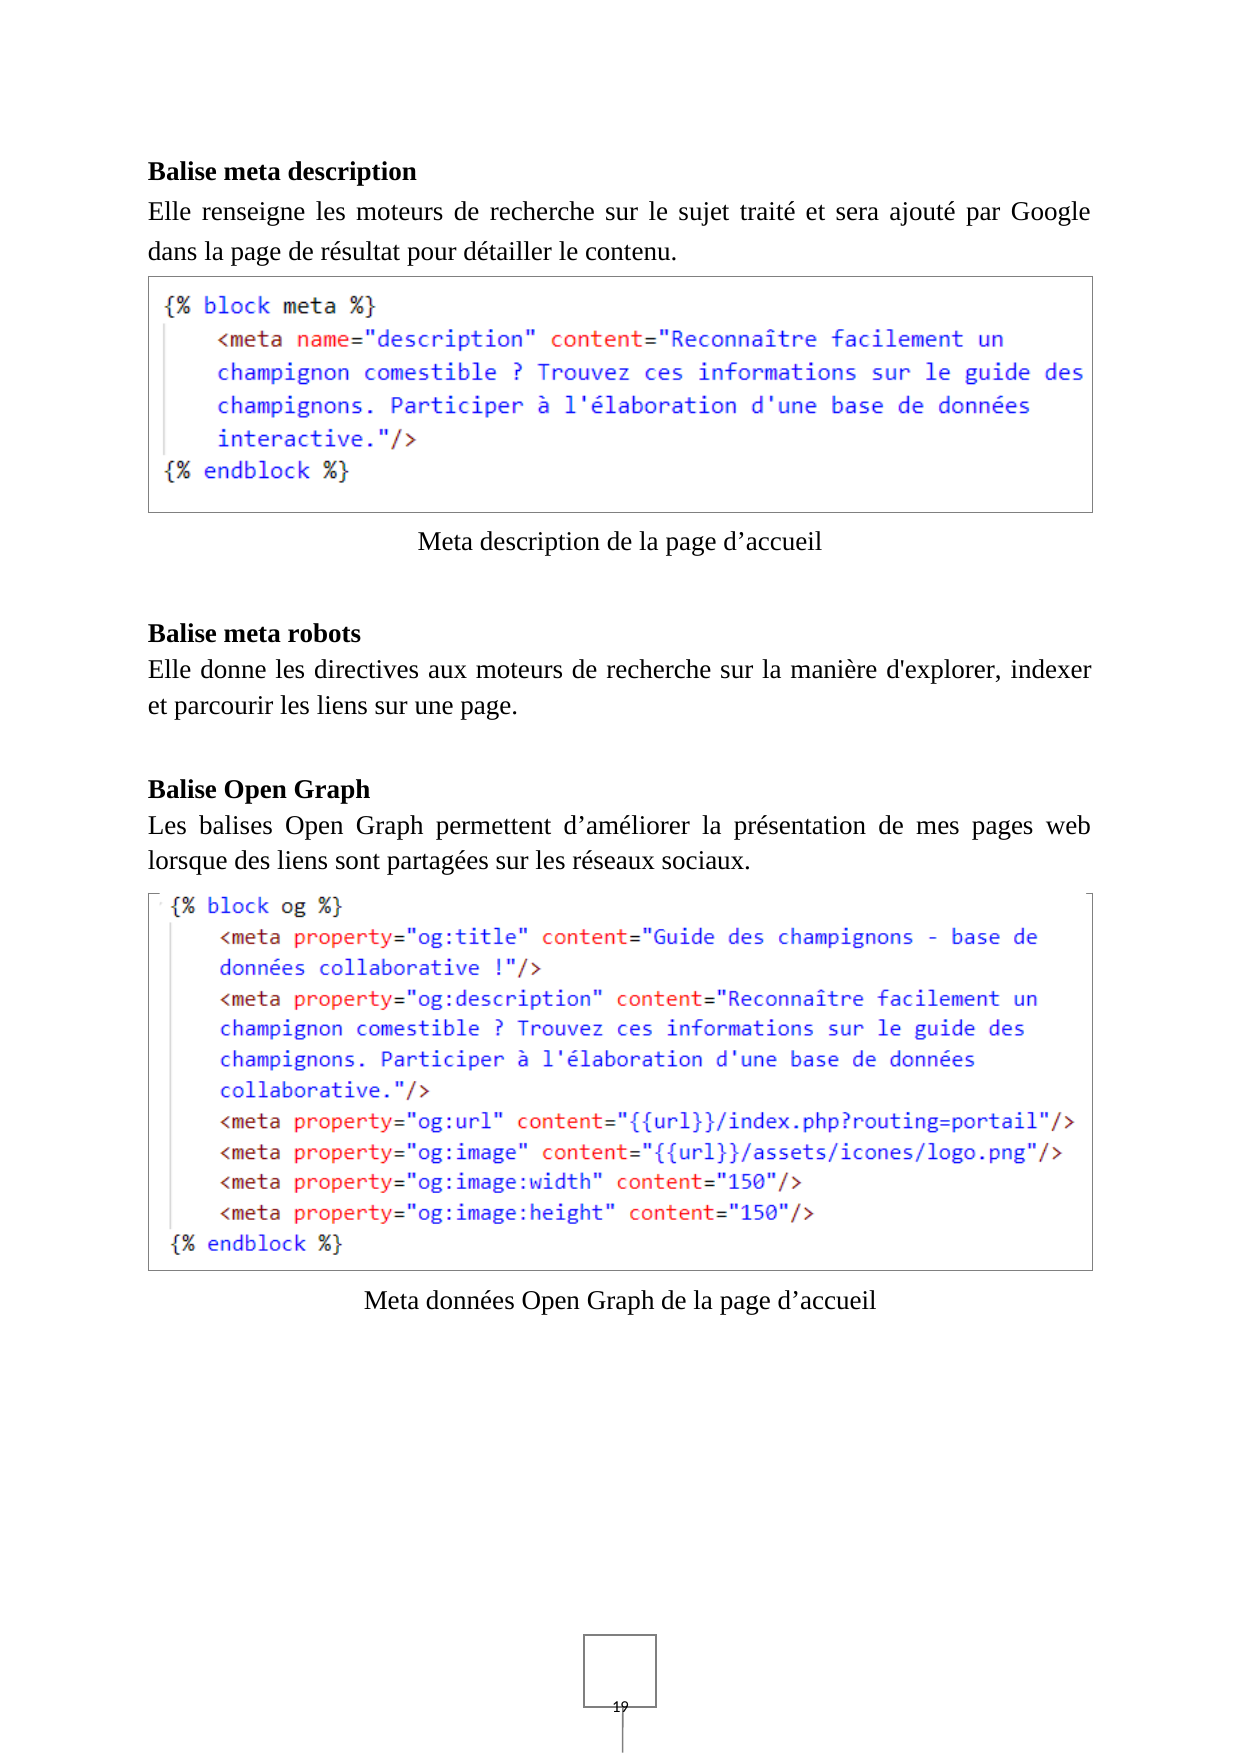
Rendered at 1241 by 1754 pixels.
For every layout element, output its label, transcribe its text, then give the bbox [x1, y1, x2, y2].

text Balise Open Graph [148, 773, 1092, 804]
picture [159, 893, 1087, 1267]
picture [159, 289, 1087, 490]
text Meta données Open Graph de la page d’accueil [148, 1284, 1092, 1315]
table_header [149, 894, 1092, 1270]
table_header [149, 277, 1092, 512]
text Meta description de la page d’accueil [148, 525, 1092, 556]
text Elle donne les directives aux moteurs de recherche sur la manière d'explorer, indexer et parcourir les liens sur une page. [148, 653, 1092, 720]
text Elle renseigne les moteurs de recherche sur le sujet traité et sera ajouté par Google dans la page de résultat pour détailler le contenu. [148, 195, 1092, 267]
text Balise meta robots [148, 618, 1092, 649]
text Balise meta description [148, 154, 1092, 186]
text Les balises Open Graph permettent d’améliorer la présentation de mes pages web lorsque des liens sont partagées sur les réseaux sociaux. [148, 809, 1092, 876]
